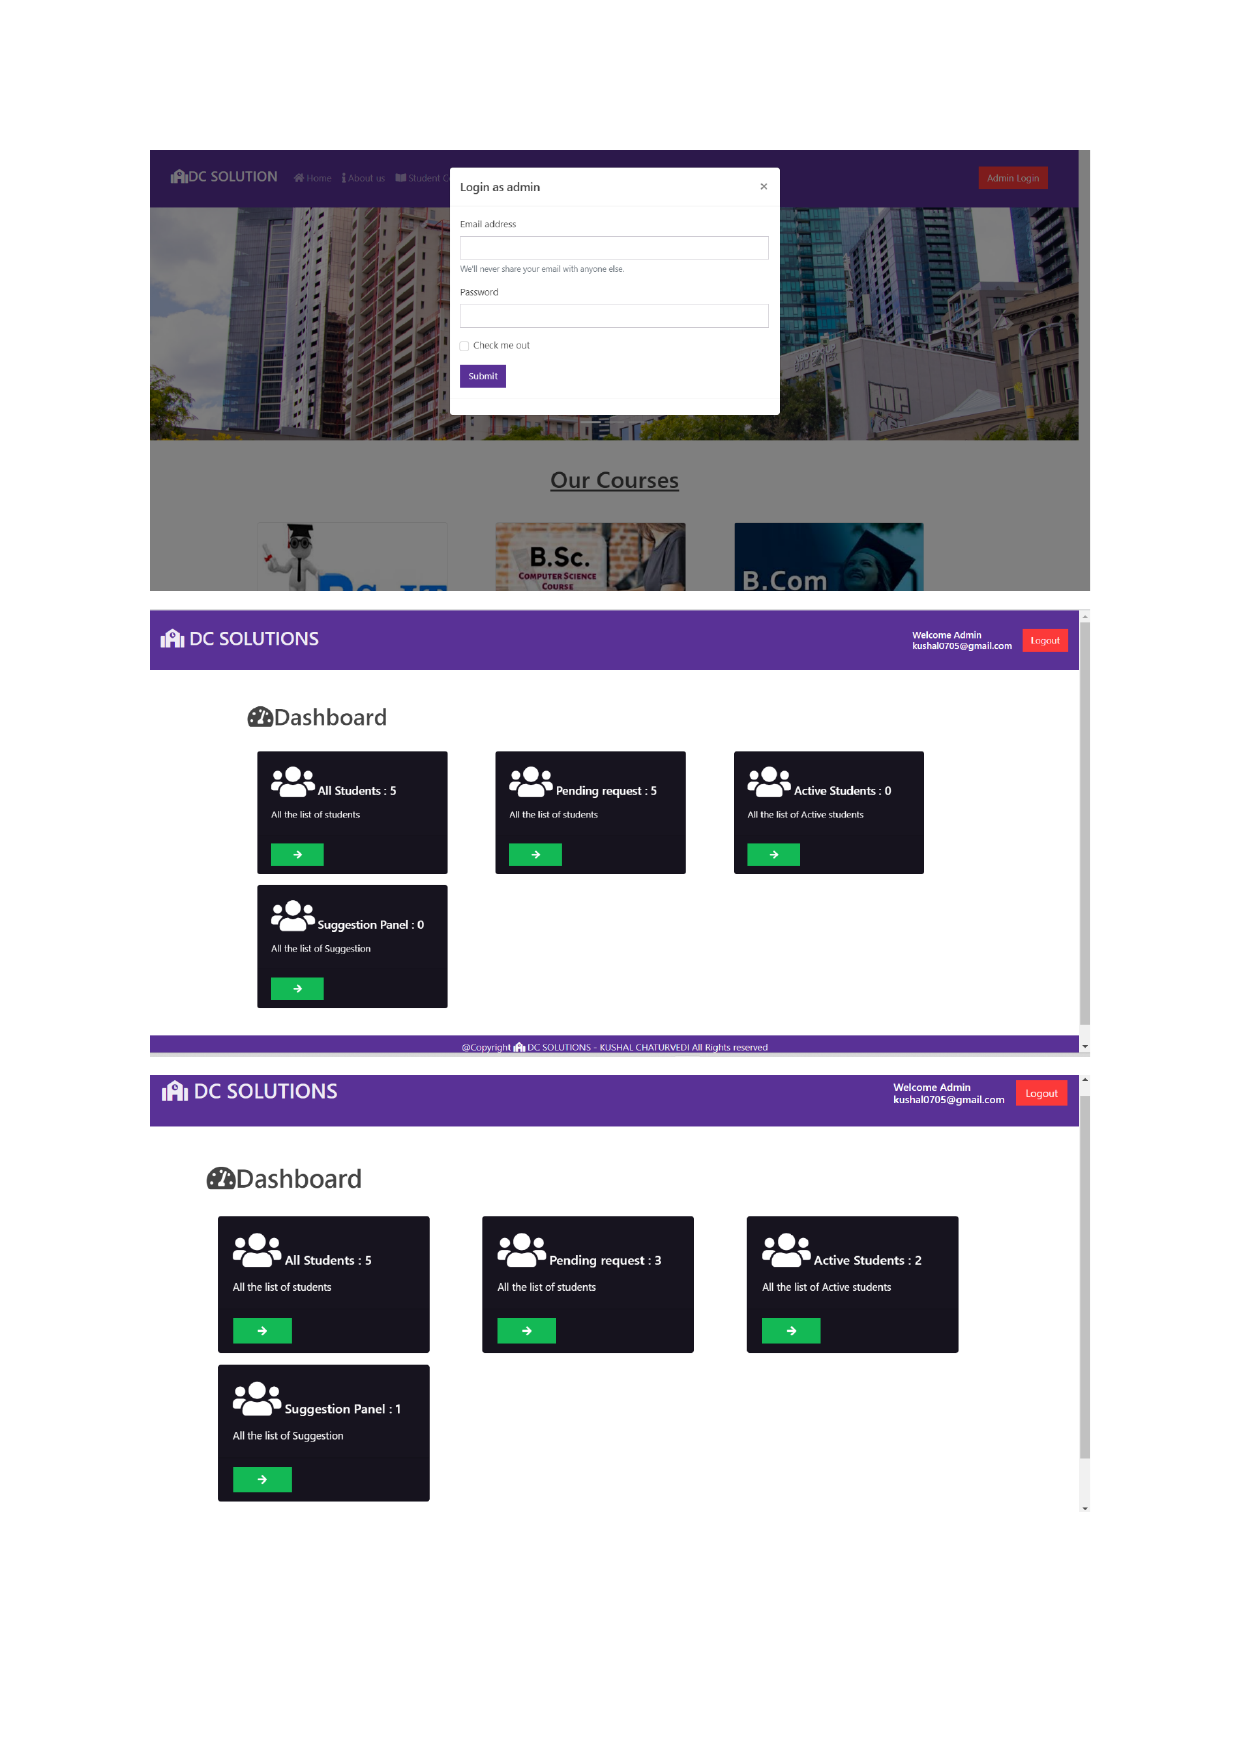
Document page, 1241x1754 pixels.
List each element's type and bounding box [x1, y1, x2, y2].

picture [150, 609, 1091, 1057]
picture [150, 1075, 1091, 1512]
picture [150, 150, 1091, 591]
